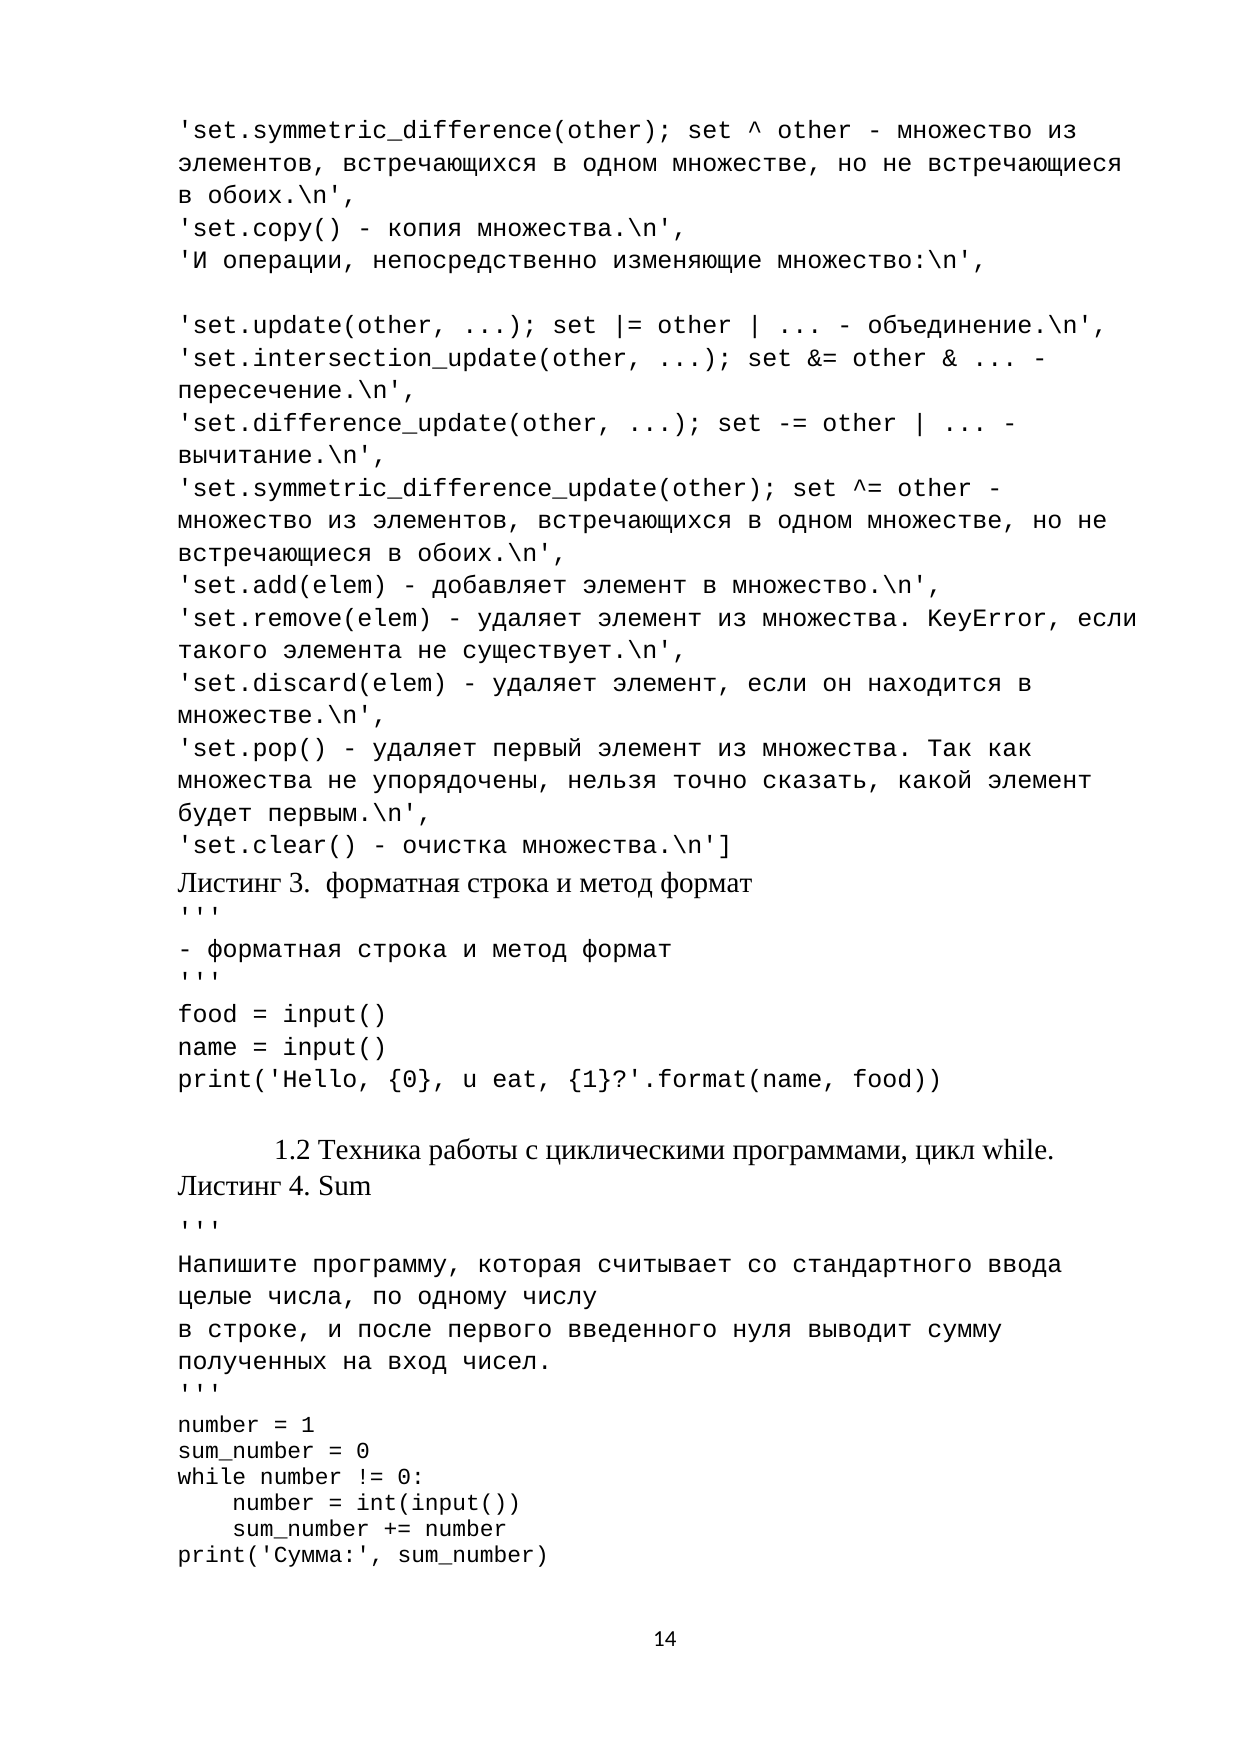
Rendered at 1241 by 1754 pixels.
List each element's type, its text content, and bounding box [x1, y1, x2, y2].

text ''' [177, 904, 1152, 933]
text - форматная строка и метод формат [177, 937, 1152, 965]
text 'set.symmetric_difference_update(other); set ^= other - множество из элементов, встречающихся в одном множестве, но не встречающиеся в обоих.\n', [177, 476, 1152, 569]
text ''' [177, 1381, 1152, 1409]
text food = input() [177, 1002, 1152, 1030]
text 'set.add(elem) - добавляет элемент в множество.\n', [177, 573, 1152, 601]
text ''' [177, 969, 1152, 998]
text 'set.difference_update(other, ...); set -= other | ... - вычитание.\n', [177, 411, 1152, 471]
text 'set.pop() - удаляет первый элемент из множества. Так как множества не упорядочены, нельзя точно сказать, какой элемент будет первым.\n', [177, 736, 1152, 829]
text 'set.clear() - очистка множества.\n'] [177, 833, 1152, 861]
text 'set.copy() - копия множества.\n', [177, 216, 1152, 244]
text 'set.intersection_update(other, ...); set &= other & ... - пересечение.\n', [177, 346, 1152, 406]
text 'И операции, непосредственно изменяющие множество:\n', [177, 248, 1152, 276]
text 'set.remove(elem) - удаляет элемент из множества. KeyError, если такого элемента не существует.\n', [177, 606, 1152, 666]
subtitle 1.2 Техника работы с циклическими программами, цикл while. [177, 1132, 1152, 1166]
text 'set.symmetric_difference(other); set ^ other - множество из элементов, встречающихся в одном множестве, но не встречающиеся в обоих.\n', [177, 118, 1152, 211]
text Листинг 4. Sum [177, 1168, 1152, 1202]
text Напишите программу, которая считывает со стандартного ввода целые числа, по одному числу [177, 1251, 1152, 1312]
text print('Hello, {0}, u eat, {1}?'.format(name, food)) [177, 1067, 1152, 1095]
text ''' [177, 1219, 1152, 1247]
text number = 1 sum_number = 0 while number != 0: number = int(input()) sum_number += number print('Сумма:', sum_number) [177, 1414, 1152, 1569]
text Листинг 3. форматная строка и метод формат [177, 866, 1152, 899]
text name = input() [177, 1034, 1152, 1063]
text 'set.discard(elem) - удаляет элемент, если он находится в множестве.\n', [177, 671, 1152, 731]
text 'set.update(other, ...); set |= other | ... - объединение.\n', [177, 313, 1152, 341]
text в строке, и после первого введенного нуля выводит сумму полученных на вход чисел. [177, 1316, 1152, 1377]
